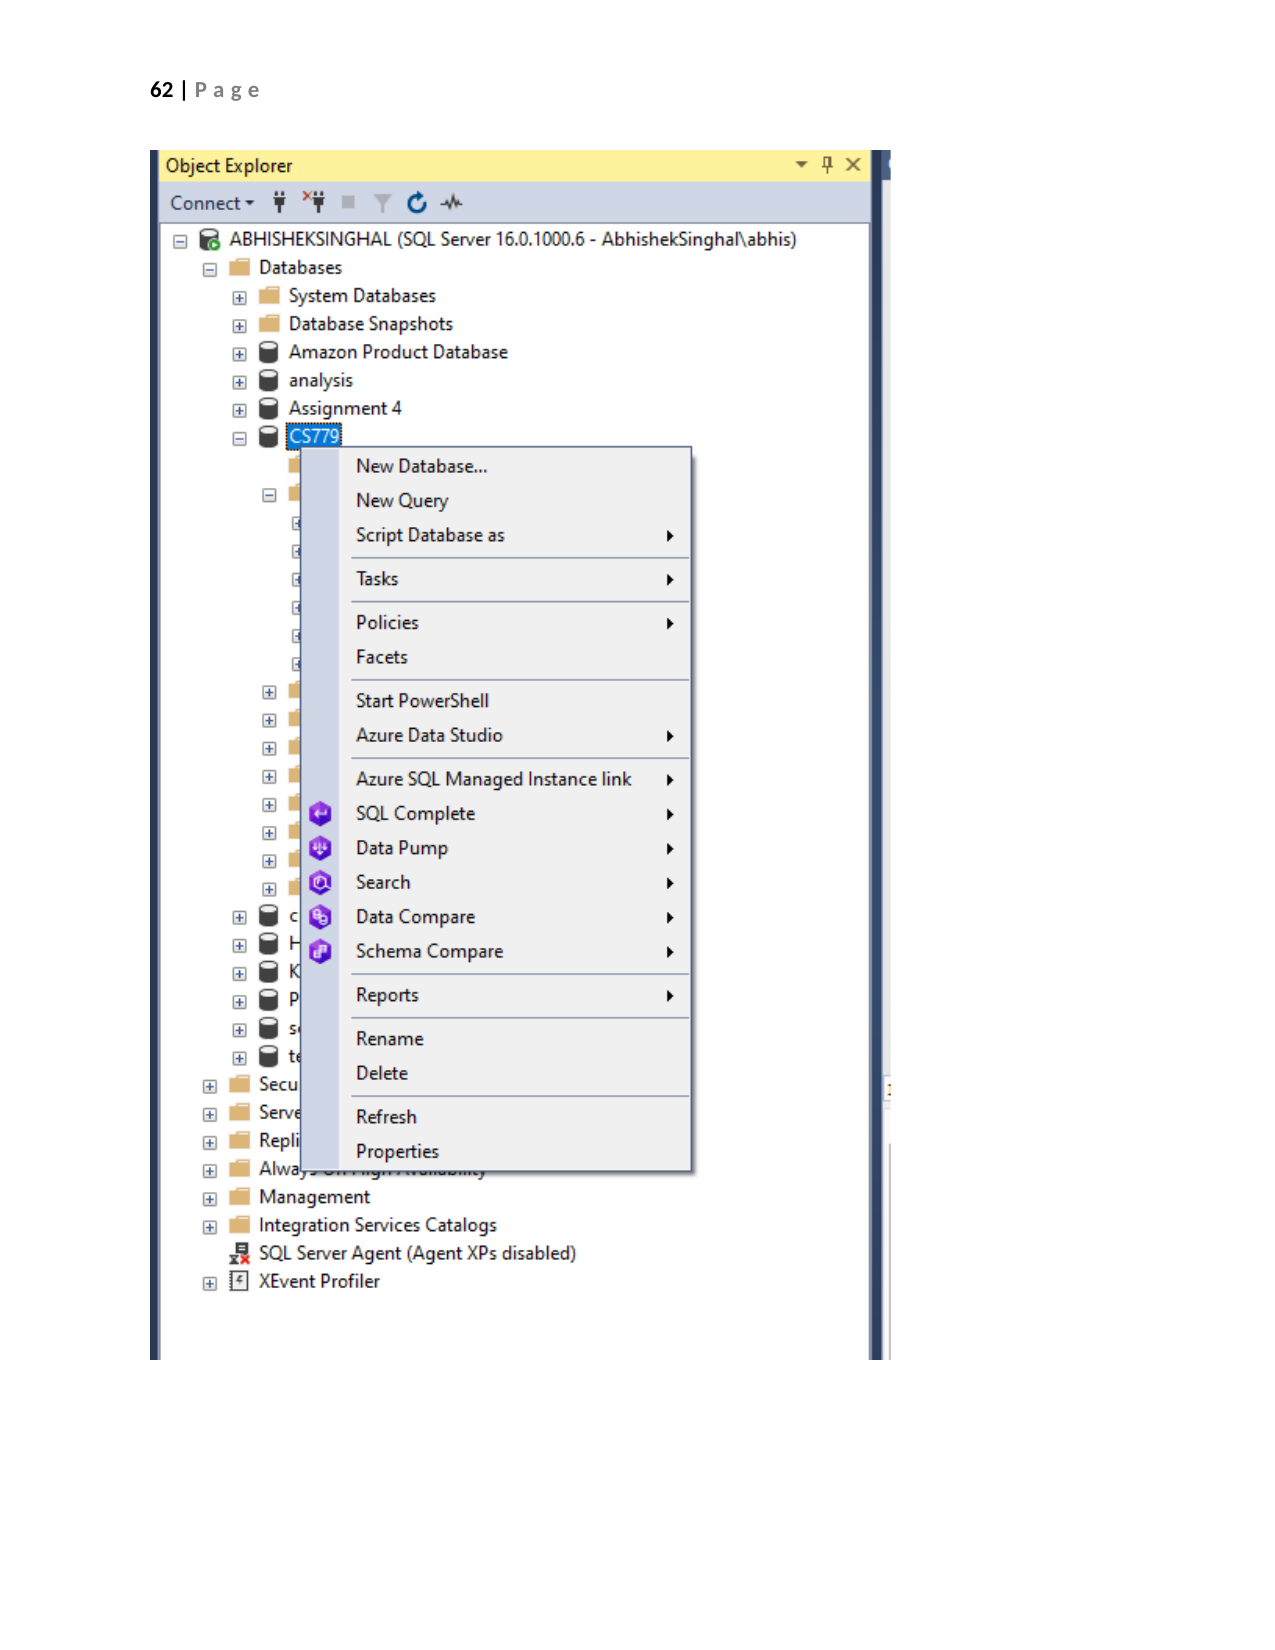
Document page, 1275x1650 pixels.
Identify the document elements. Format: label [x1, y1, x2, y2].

picture [150, 150, 891, 1360]
